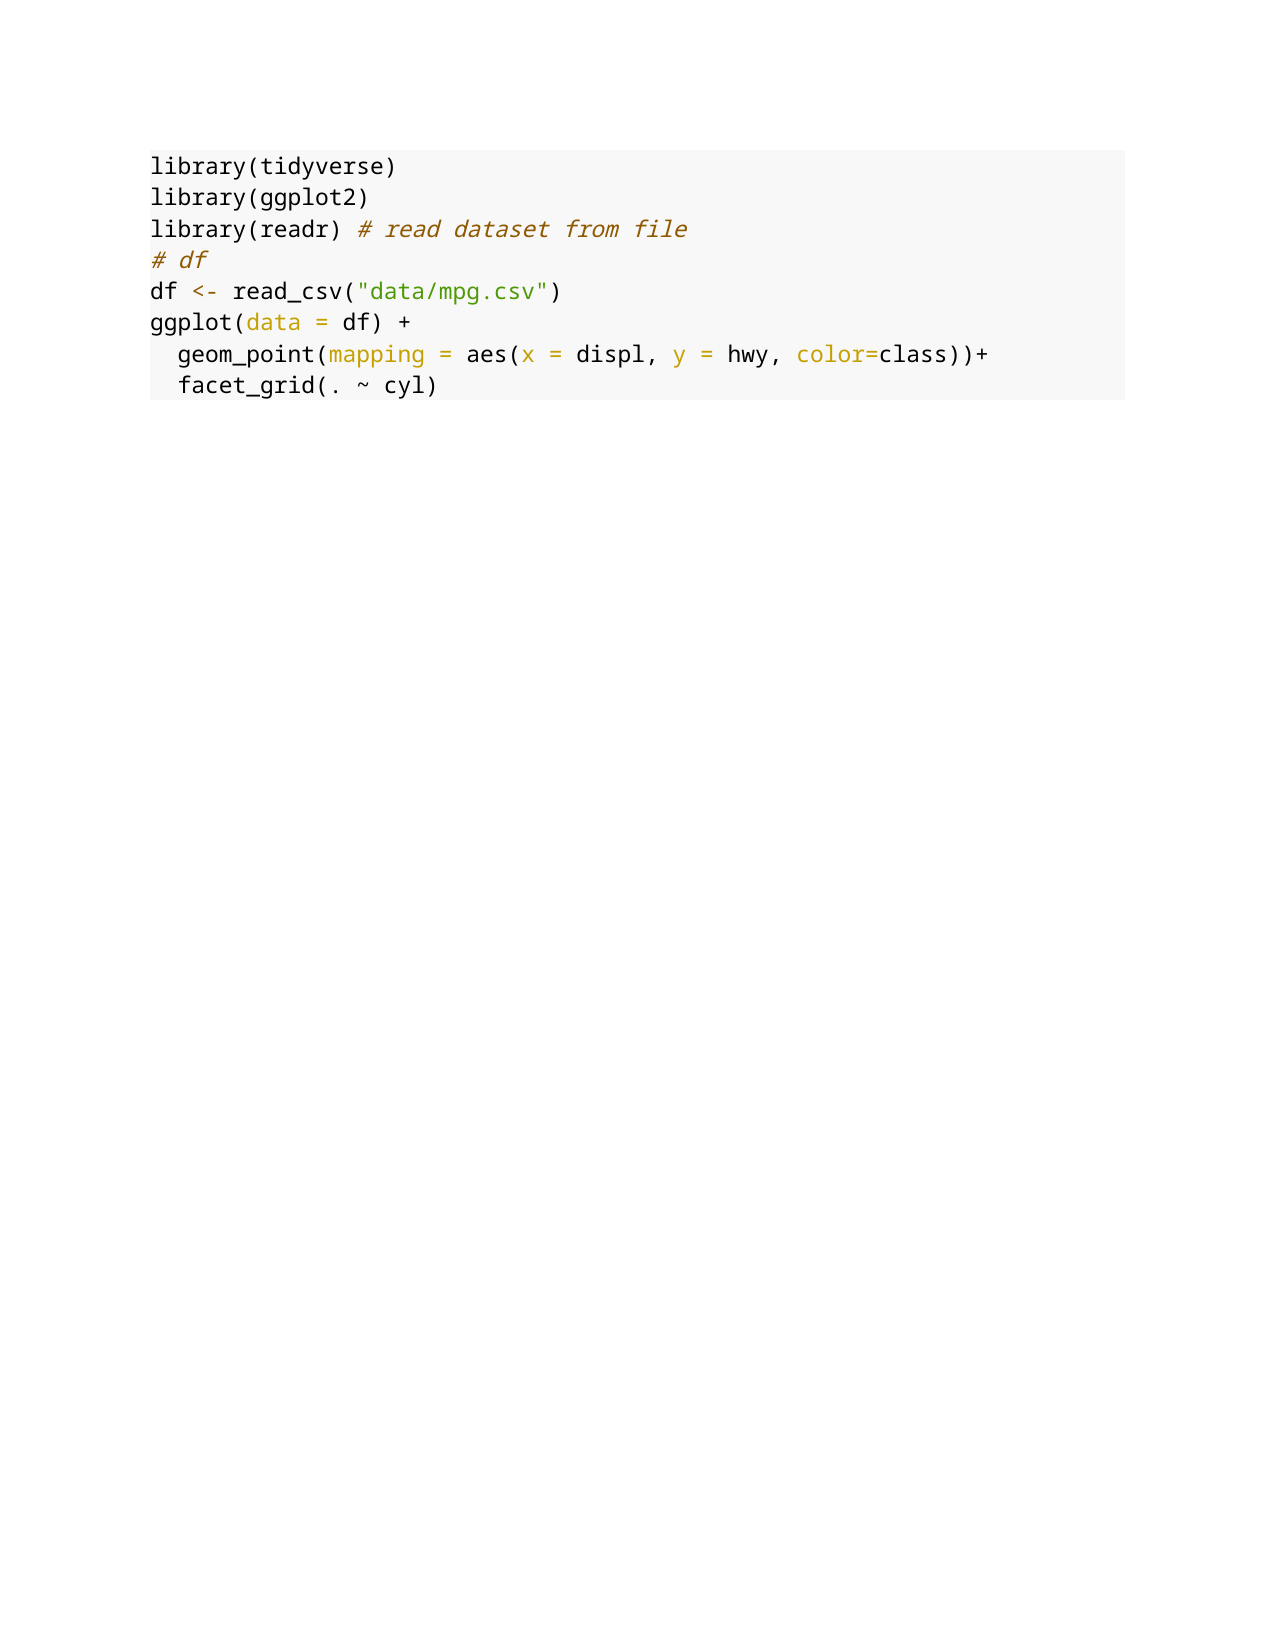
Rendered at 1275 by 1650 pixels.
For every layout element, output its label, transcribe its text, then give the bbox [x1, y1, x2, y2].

text library(tidyverse) library(ggplot2) library(readr) # read dataset from file # df df <- read_csv("data/mpg.csv") ggplot(data = df) + geom_point(mapping = aes(x = displ, y = hwy, color=class))+ facet_grid(. ~ cyl) [150, 150, 1125, 400]
